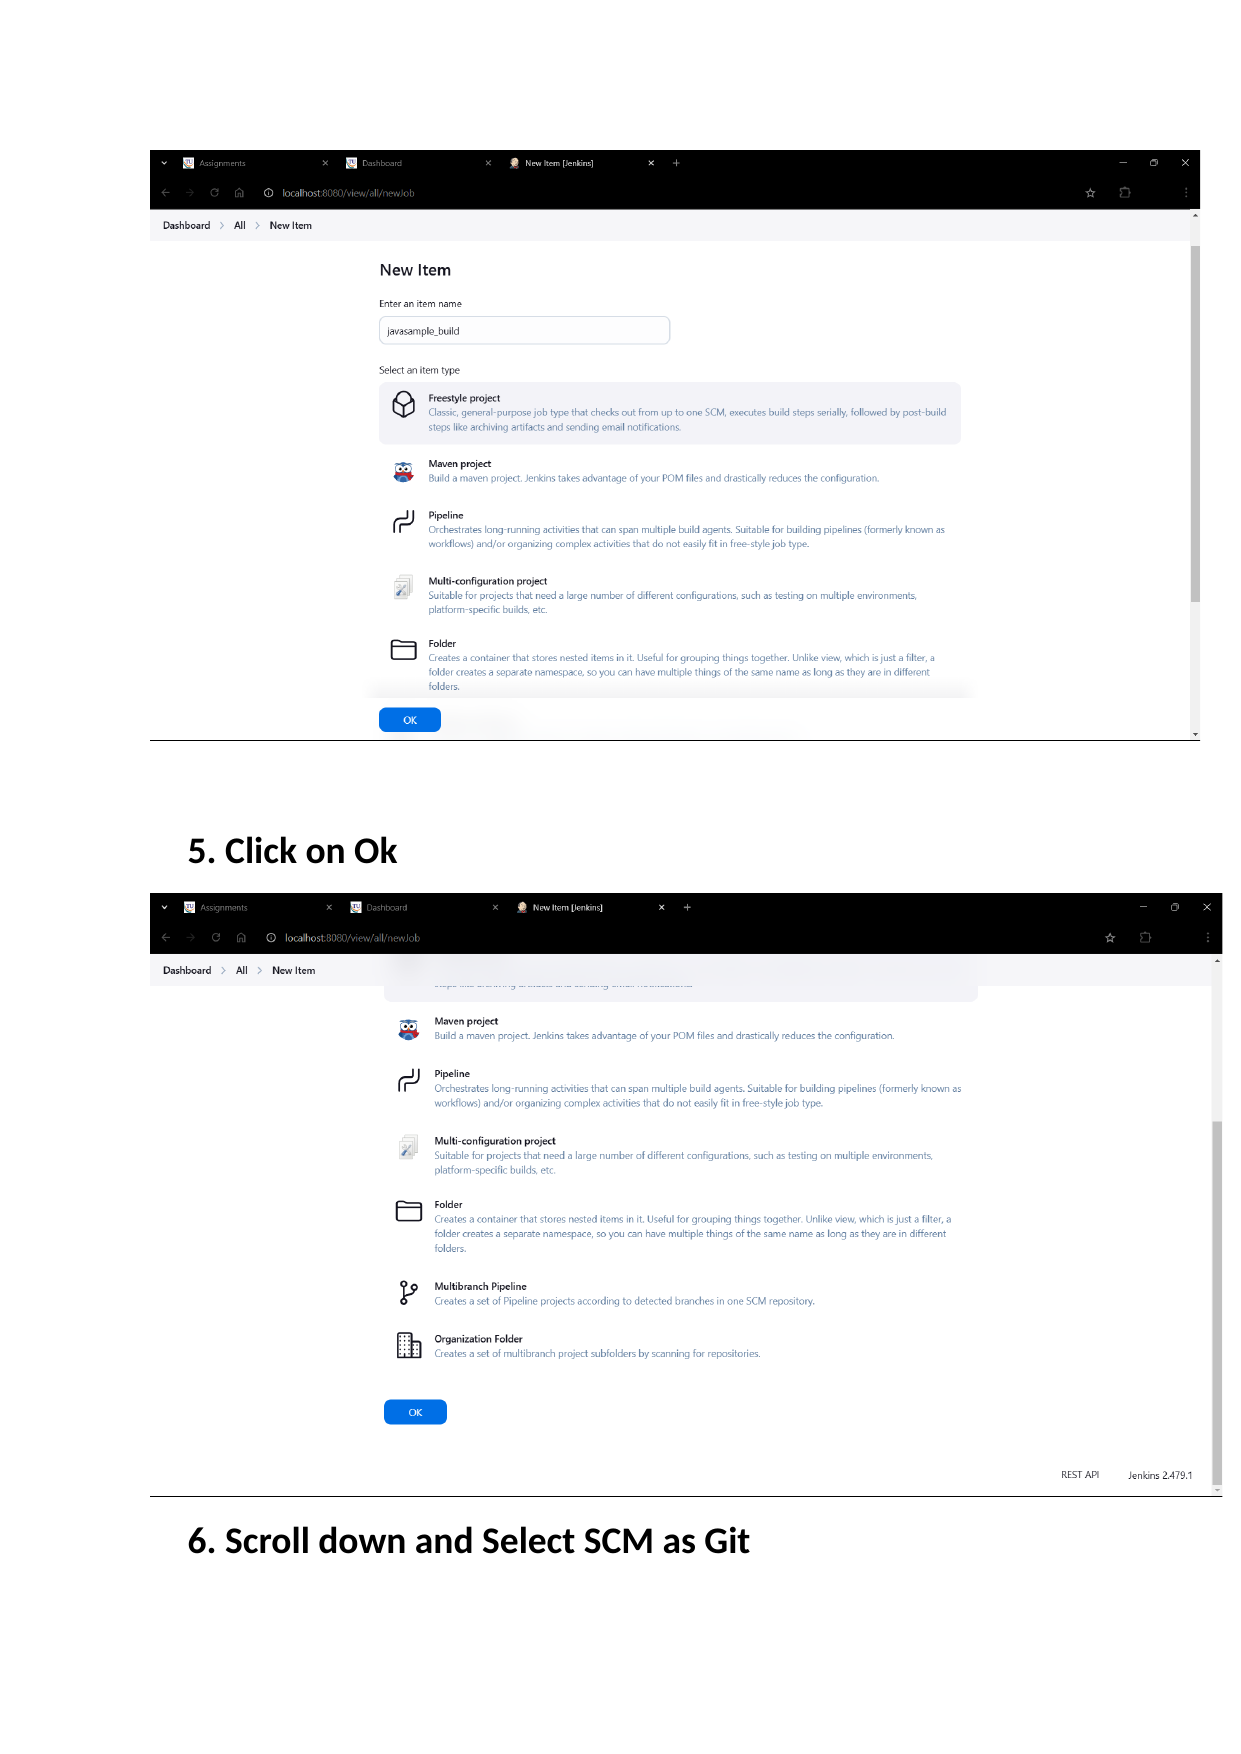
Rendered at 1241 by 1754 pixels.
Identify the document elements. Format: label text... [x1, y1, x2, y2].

list Scroll down and Select SCM as Git [187, 1517, 1090, 1563]
picture [150, 150, 1200, 741]
picture [150, 893, 1223, 1497]
list Click on Ok [187, 827, 1090, 873]
